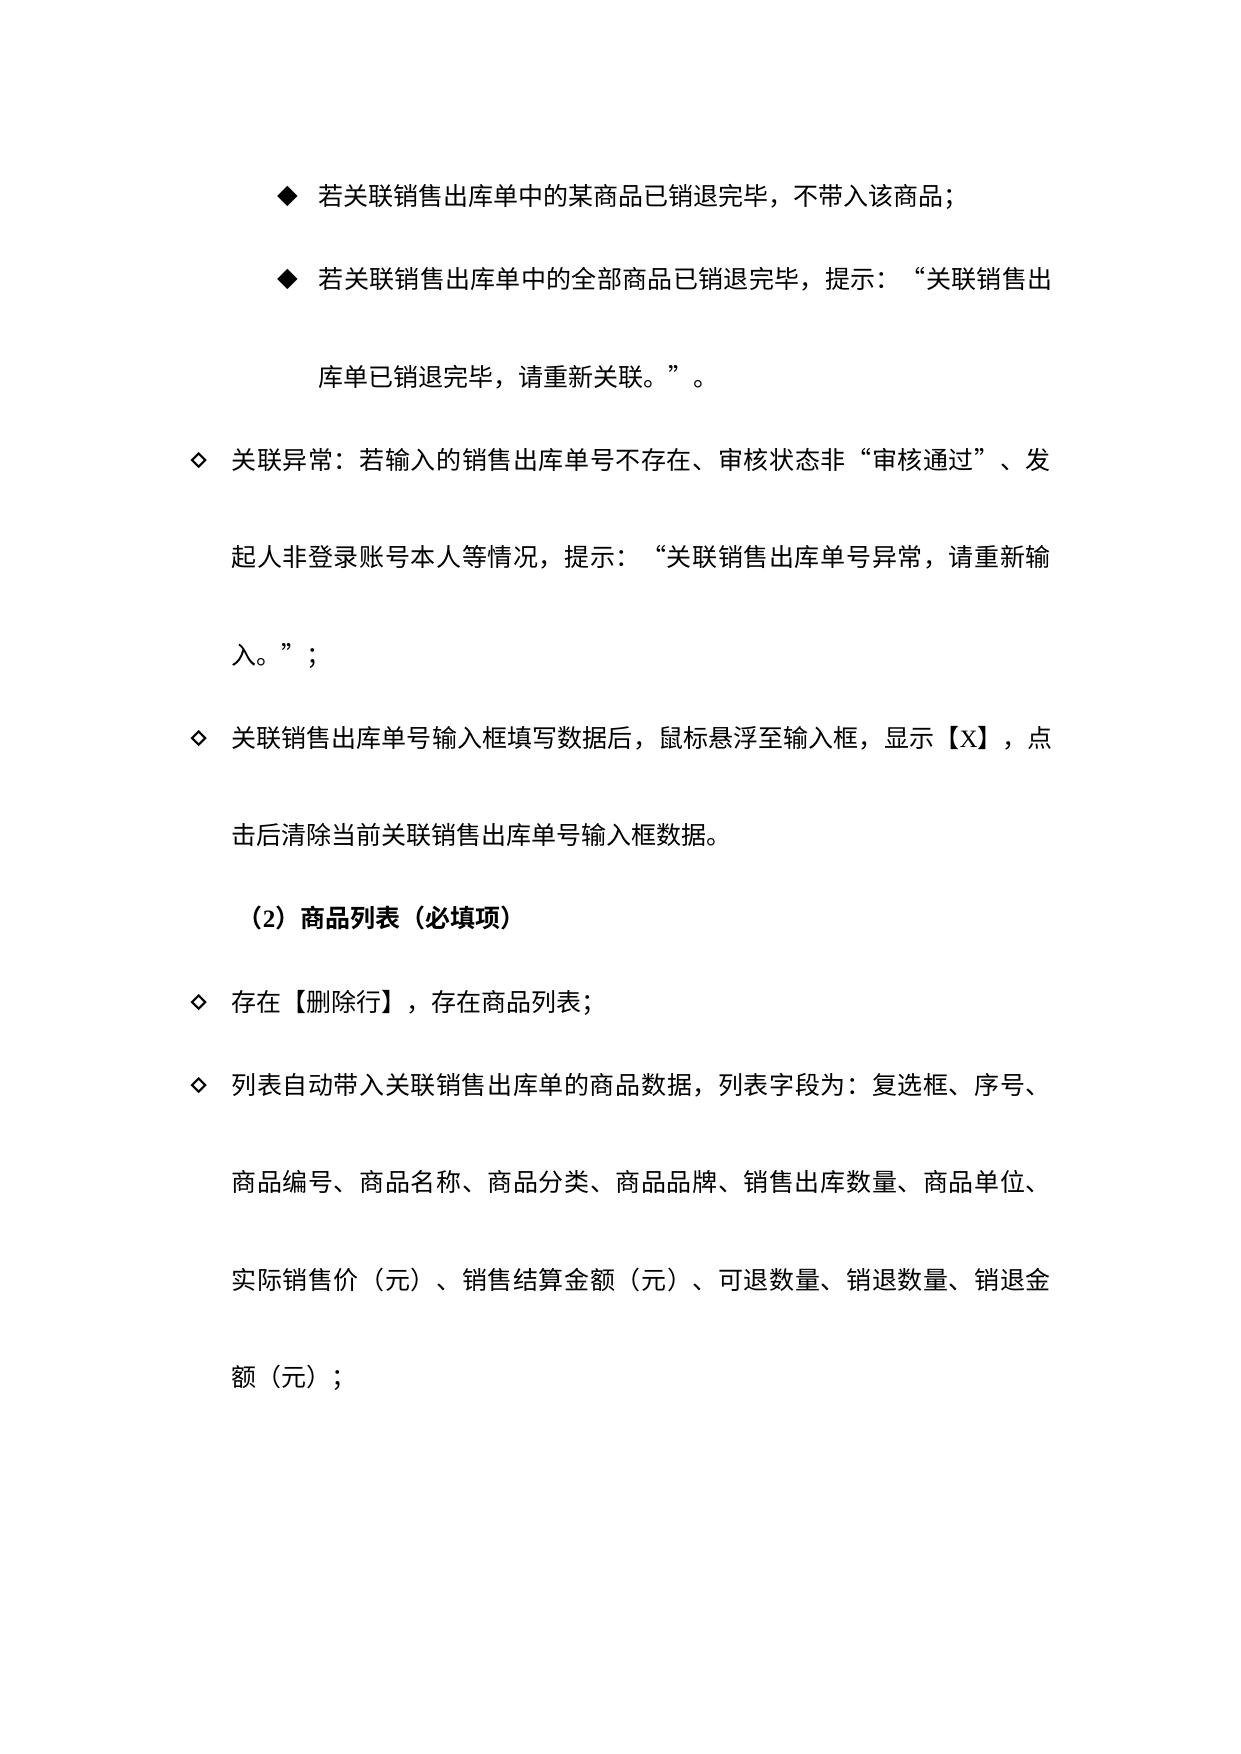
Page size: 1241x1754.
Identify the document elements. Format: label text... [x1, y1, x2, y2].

list 若关联销售出库单中的某商品已销退完毕，不带入该商品； [275, 162, 1053, 227]
text （2）商品列表（必填项） [187, 884, 1053, 949]
list 存在【删除行】，存在商品列表； [187, 968, 1053, 1033]
list 关联异常：若输入的销售出库单号不存在、审核状态非“审核通过”、发起人非登录账号本人等情况，提示：“关联销售出库单号异常，请重新输入。”； [187, 426, 1053, 686]
list 关联销售出库单号输入框填写数据后，鼠标悬浮至输入框，显示【X】，点击后清除当前关联销售出库单号输入框数据。 [187, 704, 1053, 866]
list 列表自动带入关联销售出库单的商品数据，列表字段为：复选框、序号、商品编号、商品名称、商品分类、商品品牌、销售出库数量、商品单位、实际销售价（元）、销售结算金额（元）、可退数量、销退数量、销退金额（元）； [187, 1051, 1053, 1408]
list 若关联销售出库单中的全部商品已销退完毕，提示：“关联销售出库单已销退完毕，请重新关联。”。 [275, 245, 1053, 408]
